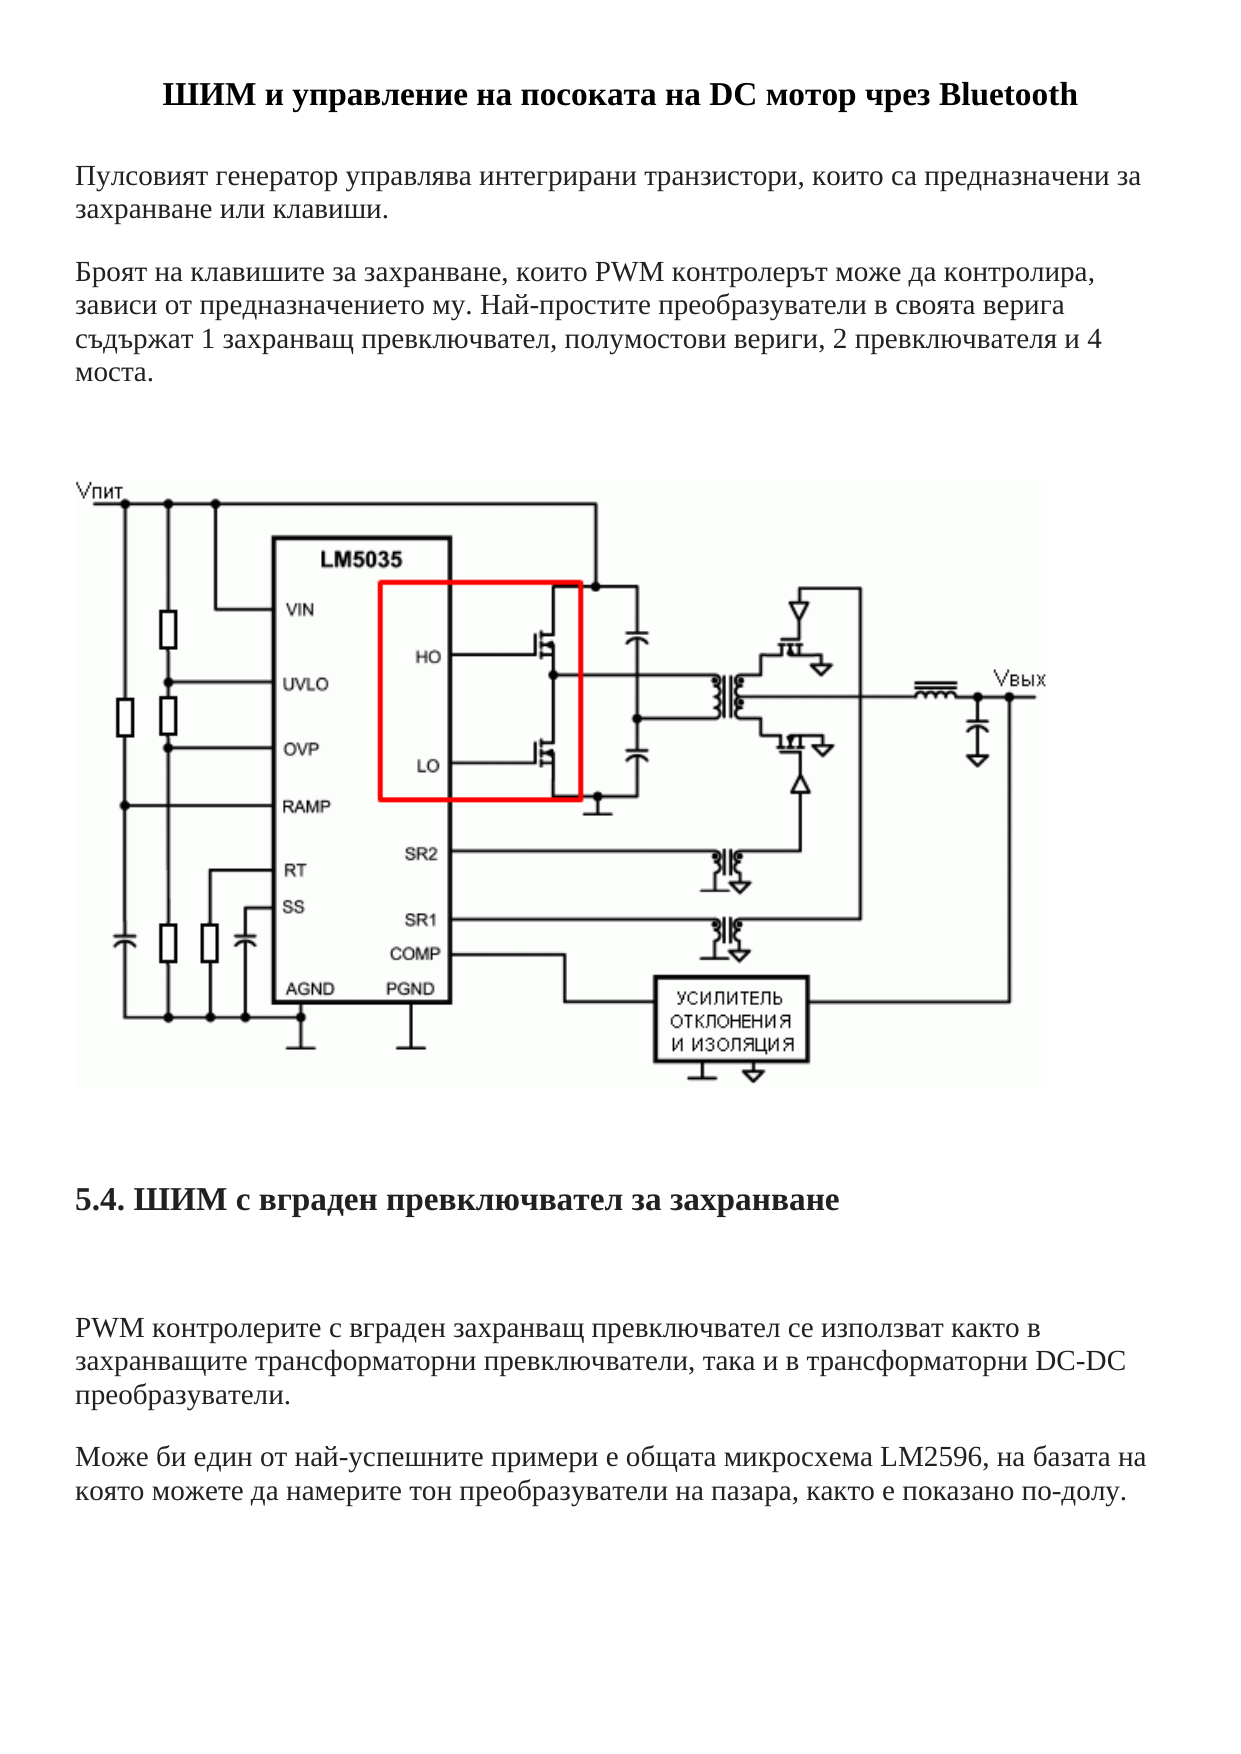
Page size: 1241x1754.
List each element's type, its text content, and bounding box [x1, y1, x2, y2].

text 5.4. ШИМ с вграден превключвател за захранване [75, 1179, 1165, 1218]
text Може би един от най-успешните примери е общата микросхема LM2596, на базата на която можете да намерите тон преобразуватели на пазара, както е показано по-долу. [75, 1439, 1165, 1507]
text Пулсовият генератор управлява интегрирани транзистори, които са предназначени за захранване или клавиши. [75, 158, 1165, 225]
text Броят на клавишите за захранване, които PWM контролерът може да контролира, зависи от предназначението му. Най-простите преобразуватели в своята верига съдържат 1 захранващ превключвател, полумостови вериги, 2 превключвателя и 4 моста. [75, 254, 1165, 388]
picture [75, 480, 1049, 1088]
text PWM контролерите с вграден захранващ превключвател се използват както в захранващите трансформаторни превключватели, така и в трансформаторни DC-DC преобразуватели. [75, 1310, 1165, 1410]
